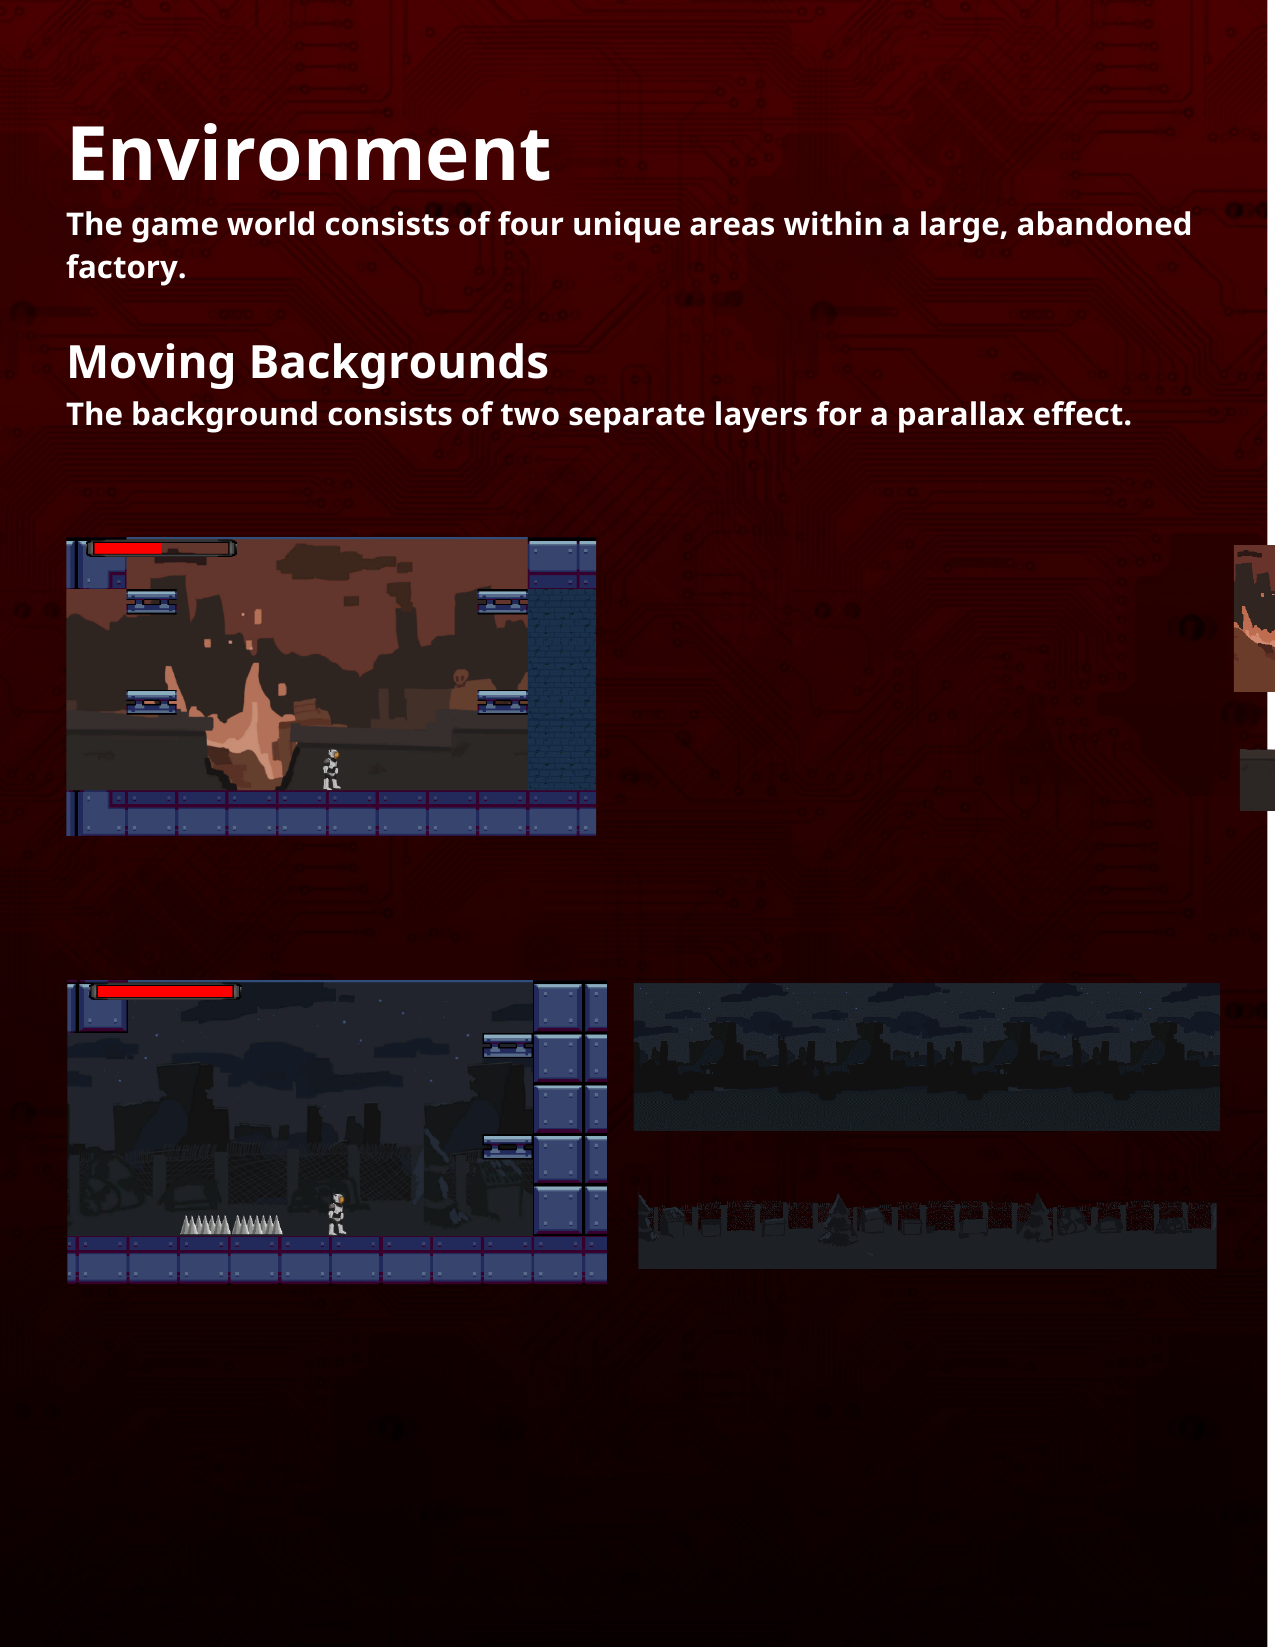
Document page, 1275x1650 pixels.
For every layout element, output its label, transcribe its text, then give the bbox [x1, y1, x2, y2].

text The background consists of two separate layers for a parallax effect. [66, 392, 1210, 435]
text Moving Backgrounds [66, 330, 1210, 392]
picture [0, 0, 1275, 1647]
text The game world consists of four unique areas within a large, abandoned factory. [66, 202, 1210, 287]
text Environment [66, 100, 1210, 202]
